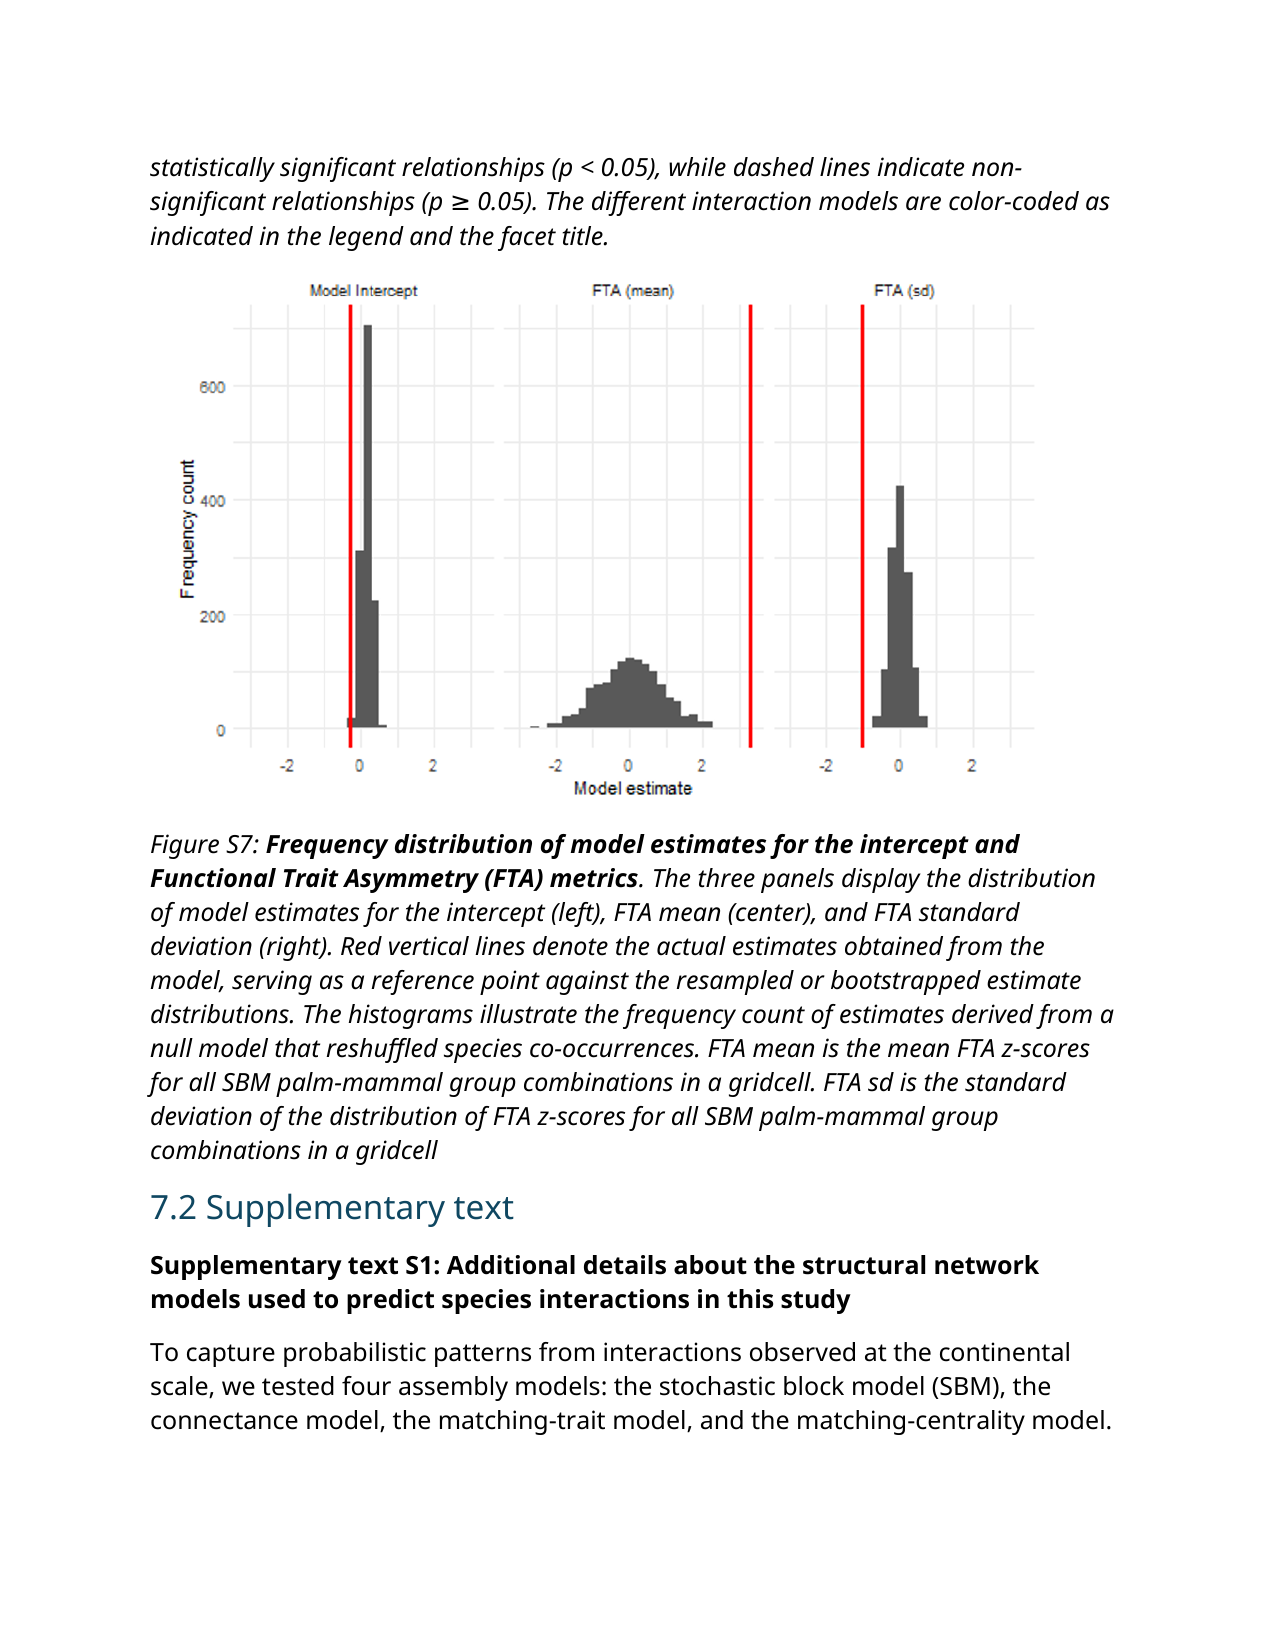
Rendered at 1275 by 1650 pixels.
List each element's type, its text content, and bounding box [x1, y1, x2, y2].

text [150, 150, 1125, 252]
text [150, 1334, 1125, 1437]
subtitle 7.2 Supplementary text [150, 1183, 1125, 1229]
text Supplementary text S1: Additional details about the structural network models used to predict species interactions in this study [150, 1248, 1125, 1316]
picture [168, 264, 1044, 806]
text Figure S7: Frequency distribution of model estimates for the intercept and Functional Trait Asymmetry (FTA) metrics. The three panels display the distribution of model estimates for the intercept (left), FTA mean (center), and FTA standard deviation (right). Red vertical lines denote the actual estimates obtained from the model, serving as a reference point against the resampled or bootstrapped estimate distributions. The histograms illustrate the frequency count of estimates derived from a null model that reshuffled species co-occurrences. FTA mean is the mean FTA z-scores for all SBM palm-mammal group combinations in a gridcell. FTA sd is the standard deviation of the distribution of FTA z-scores for all SBM palm-mammal group combinations in a gridcell [150, 826, 1125, 1167]
